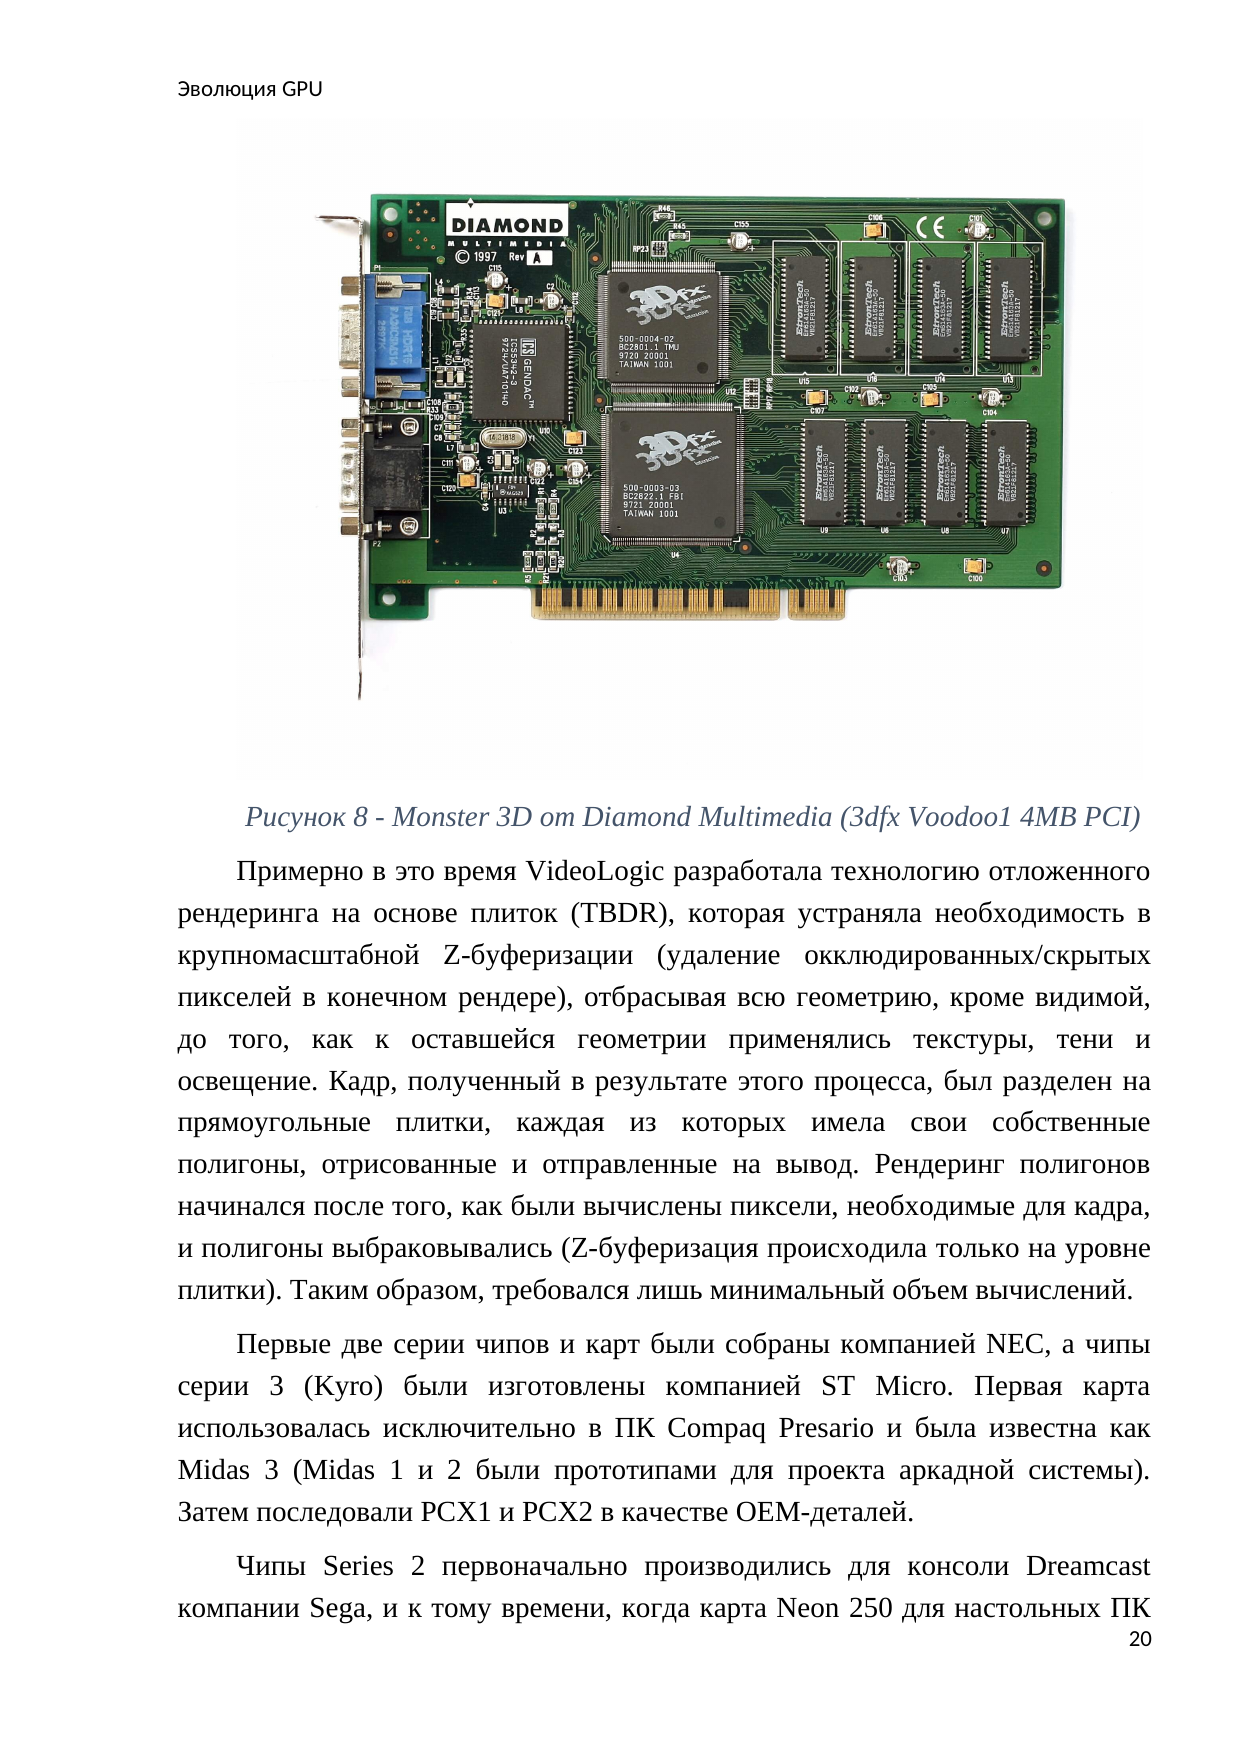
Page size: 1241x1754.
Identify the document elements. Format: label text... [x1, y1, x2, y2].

text Рисунок 8 - Monster 3D от Diamond Multimedia (3dfx Voodoo1 4MB PCI) [177, 799, 1152, 832]
text Первые две серии чипов и карт были собраны компанией NEC, а чипы серии 3 (Kyro) были изготовлены компанией ST Micro. Первая карта использовалась исключительно в ПК Compaq Presario и была известна как Midas 3 (Midas 1 и 2 были прототипами для проекта аркадной системы). Затем последовали PCX1 и PCX2 в качестве OEM-деталей. [177, 1326, 1152, 1527]
text Примерно в это время VideoLogic разработала технологию отложенного рендеринга на основе плиток (TBDR), которая устраняла необходимость в крупномасштабной Z-буферизации (удаление окклюдированных/скрытых пикселей в конечном рендере), отбрасывая всю геометрию, кроме видимой, до того, как к оставшейся геометрии применялись текстуры, тени и освещение. Кадр, полученный в результате этого процесса, был разделен на прямоугольные плитки, каждая из которых имела свои собственные полигоны, отрисованные и отправленные на вывод. Рендеринг полигонов начинался после того, как были вычислены пиксели, необходимые для кадра, и полигоны выбраковывались (Z-буферизация происходила только на уровне плитки). Таким образом, требовался лишь минимальный объем вычислений. [177, 853, 1152, 1306]
picture [236, 118, 1143, 780]
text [177, 1548, 1152, 1624]
